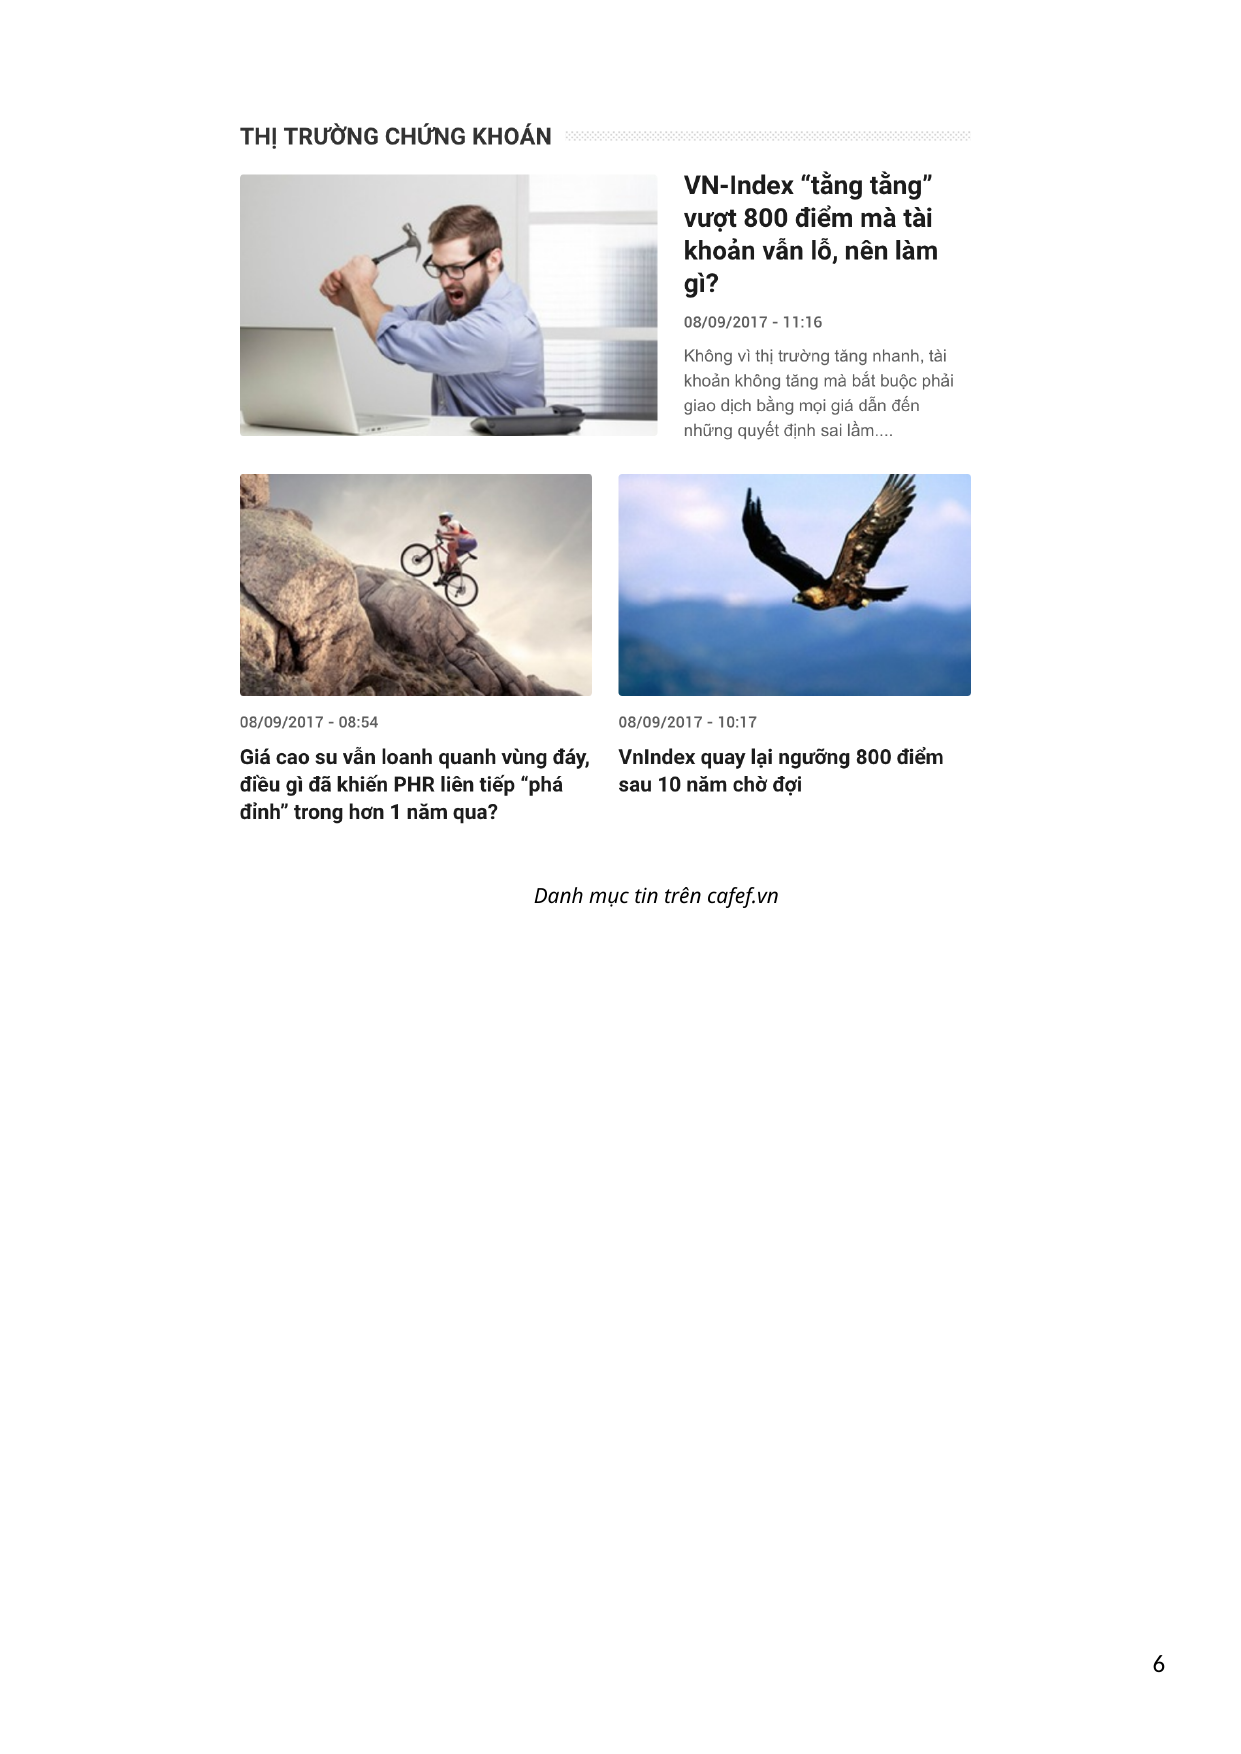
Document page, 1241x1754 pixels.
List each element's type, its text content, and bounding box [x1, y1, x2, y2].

text Danh mục tin trên cafef.vn [150, 882, 1165, 910]
picture [225, 105, 989, 854]
